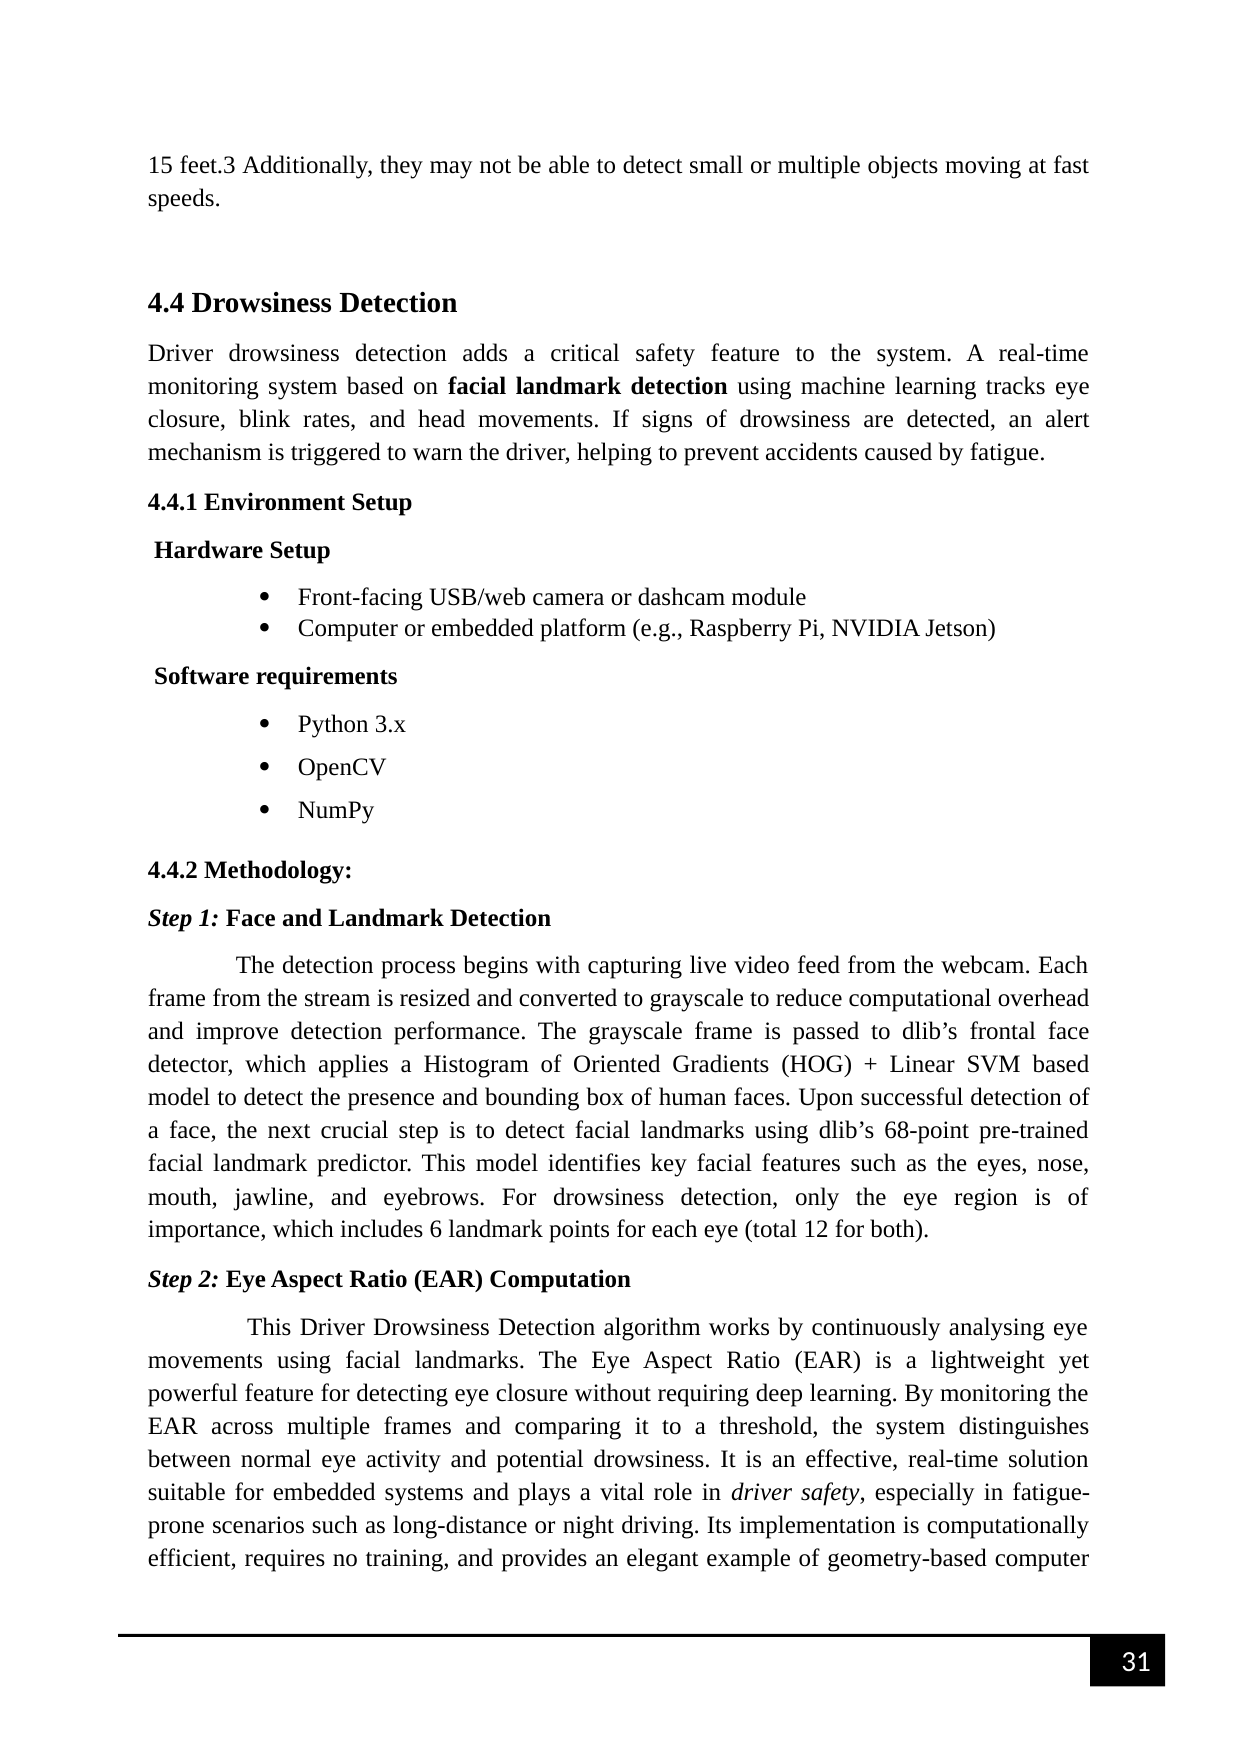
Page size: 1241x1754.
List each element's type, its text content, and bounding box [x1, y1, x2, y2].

list Python 3.x [260, 709, 1090, 738]
text Step 2: Eye Aspect Ratio (EAR) Computation [148, 1264, 1090, 1293]
list OpenCV [260, 752, 1090, 781]
list Front-facing USB/web camera or dashcam module [260, 582, 1090, 611]
text Hardware Setup [148, 535, 1090, 563]
text Step 1: Face and Landmark Detection [148, 903, 1090, 931]
list Computer or embedded platform (e.g., Raspberry Pi, NVIDIA Jetson) [260, 613, 1090, 642]
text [148, 1312, 1090, 1572]
text 4.4 Drowsiness Detection [148, 286, 1090, 319]
text Software requirements [148, 661, 1090, 690]
text The detection process begins with capturing live video feed from the webcam. Each frame from the stream is resized and converted to grayscale to reduce computational overhead and improve detection performance. The grayscale frame is passed to dlib’s frontal face detector, which applies a Histogram of Oriented Gradients (HOG) + Linear SVM based model to detect the presence and bounding box of human faces. Upon successful detection of a face, the next crucial step is to detect facial landmarks using dlib’s 68-point pre-trained facial landmark predictor. This model identifies key facial features such as the eyes, nose, mouth, jawline, and eyebrows. For drowsiness detection, only the eye region is of importance, which includes 6 landmark points for each eye (total 12 for both). [148, 950, 1090, 1243]
text 4.4.1 Environment Setup [148, 487, 1090, 516]
list NumPy [260, 795, 1090, 824]
text 4.4.2 Methodology: [148, 855, 1090, 884]
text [148, 150, 1090, 212]
text Driver drowsiness detection adds a critical safety feature to the system. A real-time monitoring system based on facial landmark detection using machine learning tracks eye closure, blink rates, and head movements. If signs of drowsiness are detected, an alert mechanism is triggered to warn the driver, helping to prevent accidents caused by fatigue. [148, 338, 1090, 466]
